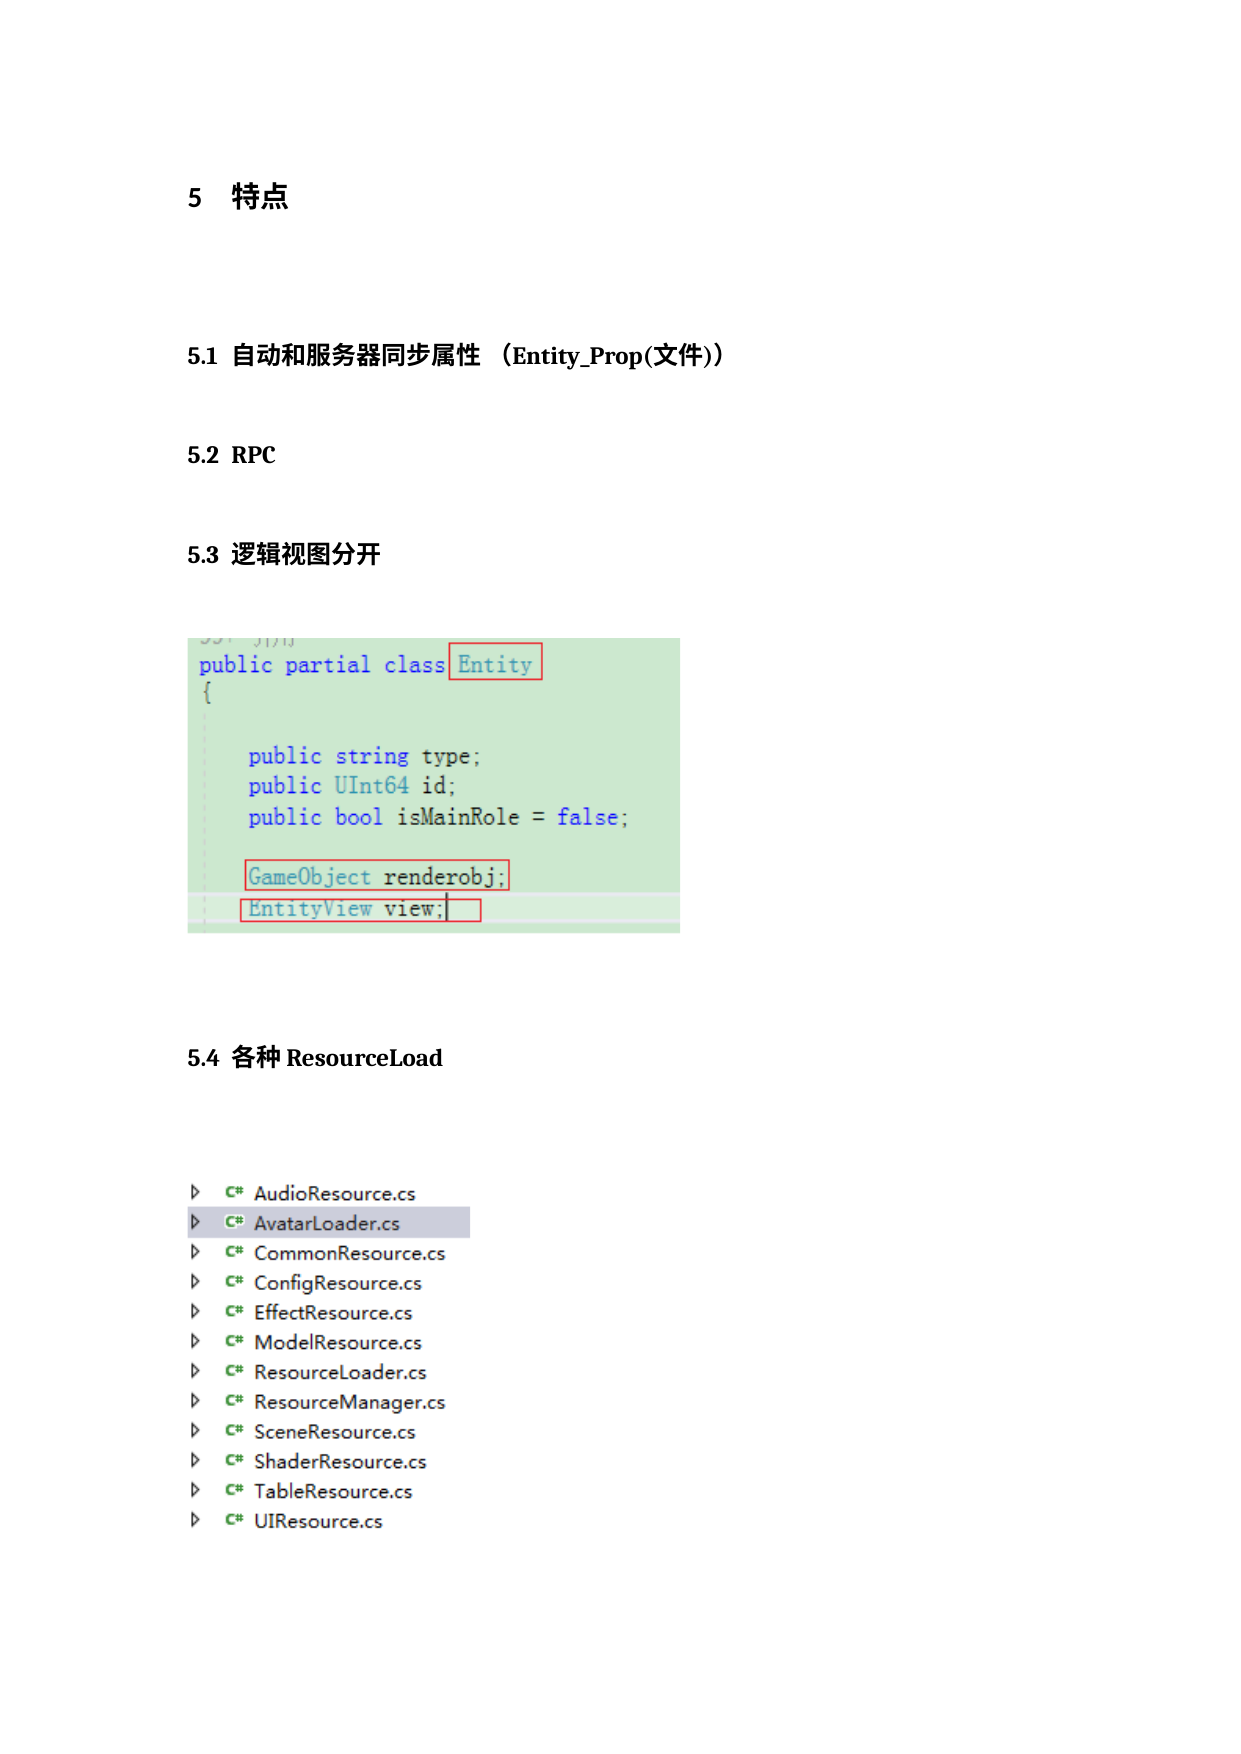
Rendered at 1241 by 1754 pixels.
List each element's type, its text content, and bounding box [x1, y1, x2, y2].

subtitle 各种ResourceLoad [187, 1023, 1053, 1088]
subtitle 特点 [187, 162, 1053, 227]
subtitle 逻辑视图分开 [187, 520, 1053, 585]
subtitle RPC [187, 439, 1053, 472]
picture [187, 1174, 471, 1536]
picture [187, 638, 680, 935]
subtitle 自动和服务器同步属性 （Entity_Prop(文件)） [187, 321, 1053, 386]
